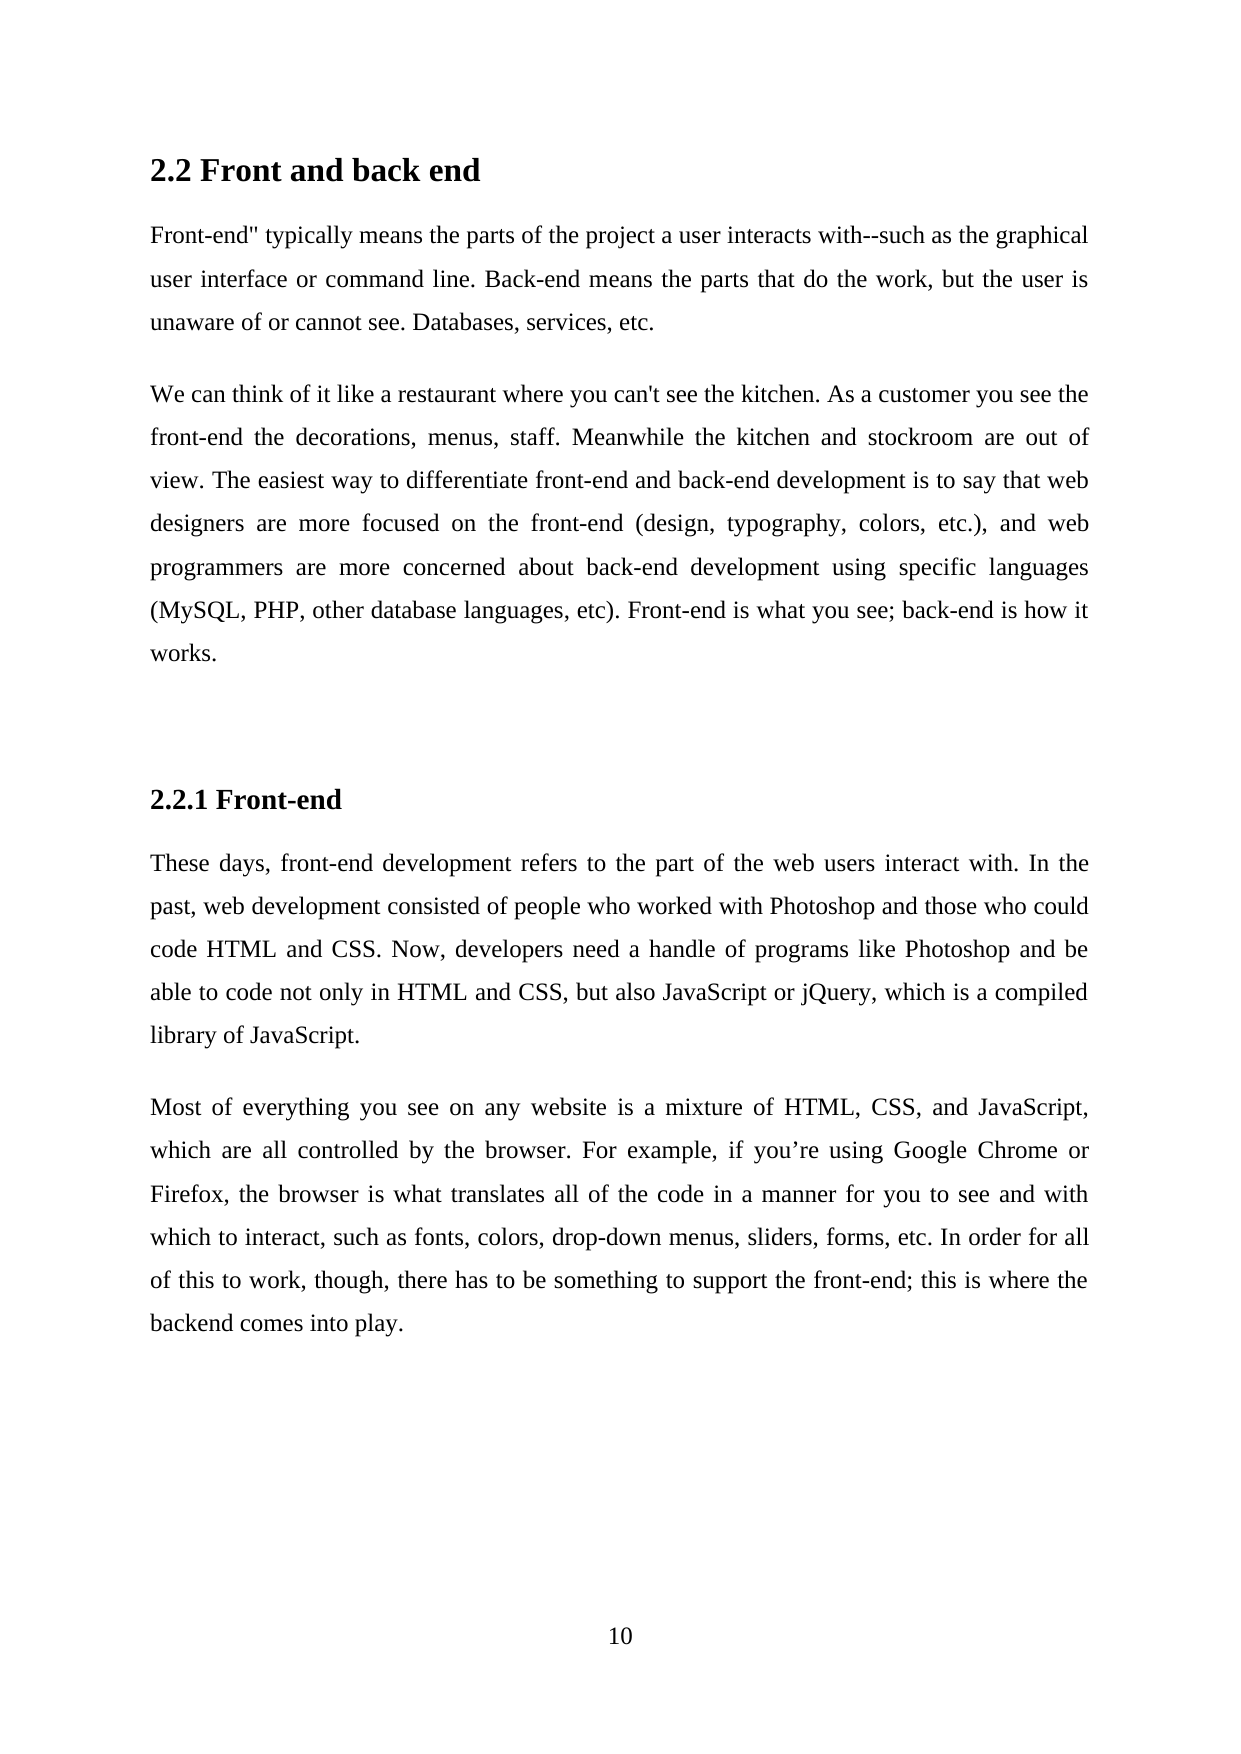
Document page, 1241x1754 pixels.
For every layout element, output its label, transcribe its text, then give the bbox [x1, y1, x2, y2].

text Most of everything you see on any website is a mixture of HTML, CSS, and JavaScript, which are all controlled by the browser. For example, if you’re using Google Chrome or Firefox, the browser is what translates all of the code in a manner for you to see and with which to interact, such as fonts, colors, drop-down menus, sliders, forms, etc. In order for all of this to work, though, there has to be something to support the front-end; this is where the backend comes into play. [150, 1092, 1090, 1337]
subtitle 2.2 Front and back end [150, 150, 1090, 188]
text These days, front-end development refers to the part of the web users interact with. In the past, web development consisted of people who worked with Photoshop and those who could code HTML and CSS. Now, developers need a handle of programs like Photoshop and be able to code not only in HTML and CSS, but also JavaScript or jQuery, which is a compiled library of JavaScript. [150, 848, 1090, 1049]
subtitle 2.2.1 Front-end [150, 782, 1090, 816]
text Front-end" typically means the parts of the project a user interacts with--such as the graphical user interface or command line. Back-end means the parts that do the work, but the user is unaware of or cannot see. Databases, services, etc. [150, 221, 1090, 336]
text We can think of it like a restaurant where you can't see the kitchen. As a customer you see the front-end the decorations, menus, staff. Meanwhile the kitchen and stockroom are out of view. The easiest way to differentiate front-end and back-end development is to say that web designers are more focused on the front-end (design, typography, colors, etc.), and web programmers are more concerned about back-end development using specific languages (MySQL, PHP, other database languages, etc). Front-end is what you see; back-end is how it works. [150, 379, 1090, 667]
